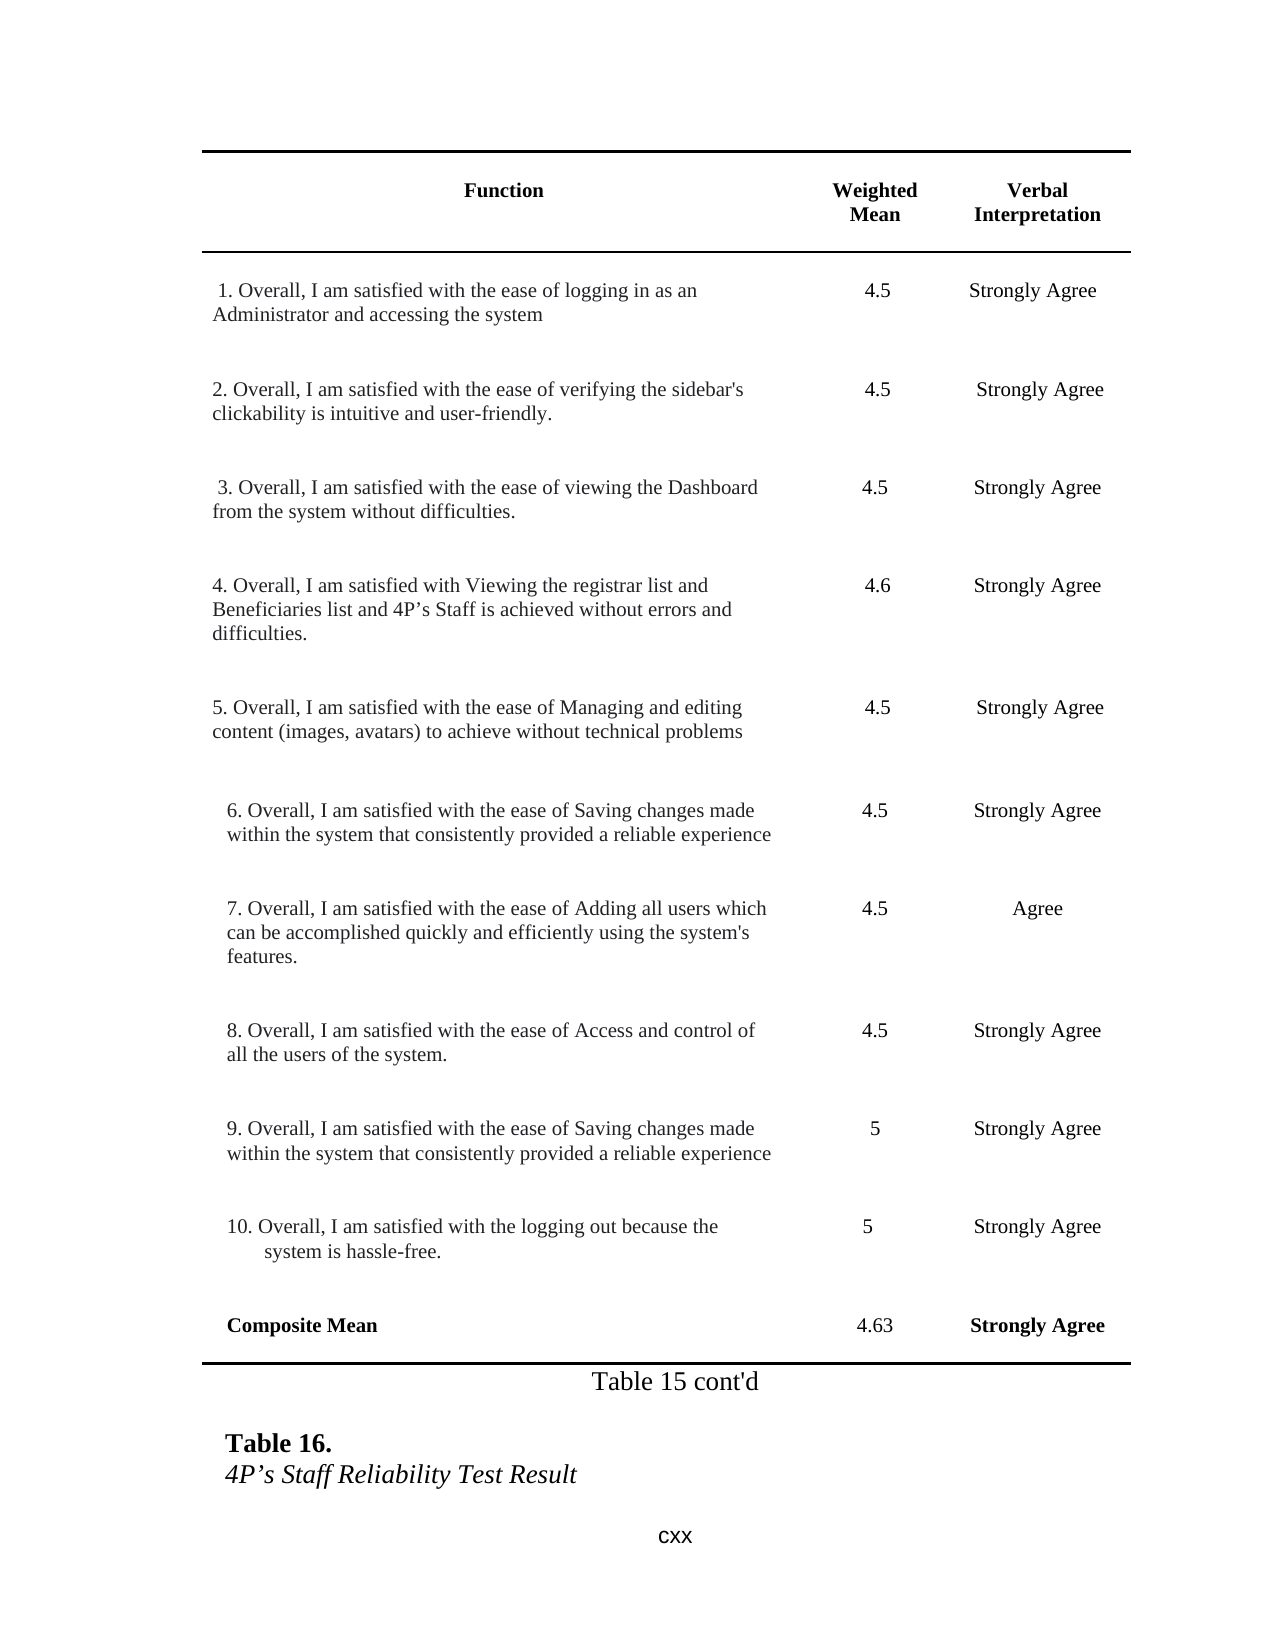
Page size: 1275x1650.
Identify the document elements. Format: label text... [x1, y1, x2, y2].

table_cell 5 [806, 1190, 944, 1288]
table_cell 4.5 [806, 450, 944, 548]
table_cell 8. Overall, I am satisfied with the ease of Access and control of all the users of the system. [202, 993, 806, 1091]
text Table 16. [225, 1427, 1125, 1458]
table_cell 2. Overall, I am satisfied with the ease of verifying the sidebar's clickability is intuitive and user-friendly. [202, 351, 806, 449]
table_cell 5 [806, 1091, 944, 1189]
text 4P’s Staff Reliability Test Result [225, 1458, 1125, 1489]
table_cell 10. Overall, I am satisfied with the logging out because the system is hassle-free. [202, 1190, 806, 1288]
table_cell 4.6 [806, 548, 944, 670]
table_cell Agree [944, 871, 1131, 993]
table_cell 4.5 [806, 773, 944, 871]
table_cell 4.5 [806, 871, 944, 993]
table_cell 9. Overall, I am satisfied with the ease of Saving changes made within the system that consistently provided a reliable experience [202, 1091, 806, 1189]
table_cell Strongly Agree [944, 548, 1131, 670]
table_cell 4. Overall, I am satisfied with Viewing the registrar list and Beneficiaries list and 4P’s Staff is achieved without errors and difficulties. [202, 548, 806, 670]
table_cell 4.5 [806, 670, 944, 773]
table_cell Strongly Agree [944, 253, 1131, 351]
table_cell Composite Mean [202, 1288, 806, 1362]
table_cell 5. Overall, I am satisfied with the ease of Managing and editing content (images, avatars) to achieve without technical problems [202, 670, 806, 773]
table_cell 1. Overall, I am satisfied with the ease of logging in as an Administrator and accessing the system [202, 253, 806, 351]
table_cell 4.5 [806, 993, 944, 1091]
table_cell Strongly Agree [944, 670, 1131, 773]
table_cell 4.63 [806, 1288, 944, 1362]
table_cell 4.5 [806, 253, 944, 351]
table_header Verbal Interpretation [944, 153, 1131, 251]
table_cell Strongly Agree [944, 1190, 1131, 1288]
table_header Weighted Mean [806, 153, 944, 251]
table_cell Strongly Agree [944, 450, 1131, 548]
table_cell Strongly Agree [944, 1288, 1131, 1362]
table_cell 7. Overall, I am satisfied with the ease of Adding all users which can be accomplished quickly and efficiently using the system's features. [202, 871, 806, 993]
table_cell 4.5 [806, 351, 944, 449]
table_cell Strongly Agree [944, 1091, 1131, 1189]
table_header Function [202, 153, 806, 251]
table_cell Strongly Agree [944, 993, 1131, 1091]
text Table 15 cont'd [225, 1365, 1125, 1396]
table_cell 3. Overall, I am satisfied with the ease of viewing the Dashboard from the system without difficulties. [202, 450, 806, 548]
table_cell Strongly Agree [944, 351, 1131, 449]
table_cell Strongly Agree [944, 773, 1131, 871]
table_cell 6. Overall, I am satisfied with the ease of Saving changes made within the system that consistently provided a reliable experience [202, 773, 806, 871]
